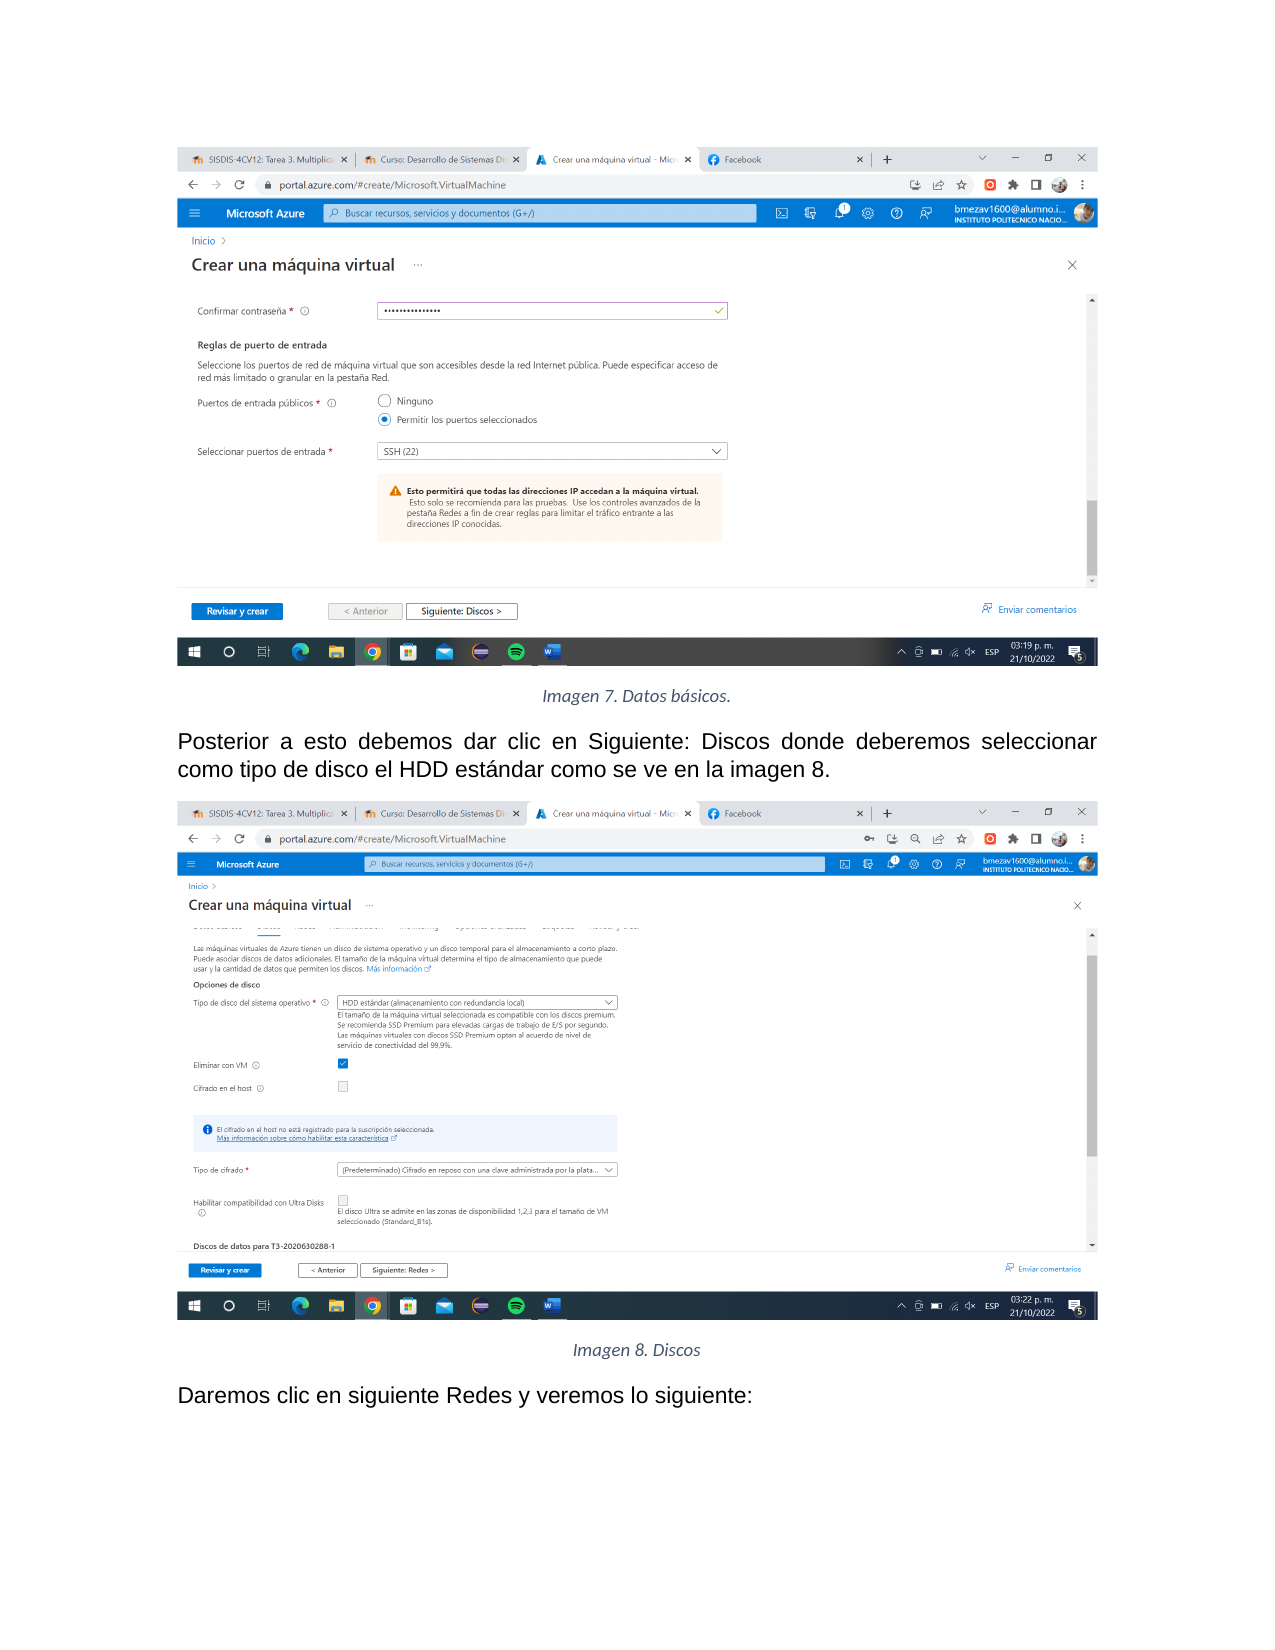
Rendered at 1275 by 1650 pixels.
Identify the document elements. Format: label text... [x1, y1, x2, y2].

picture [177, 147, 1098, 666]
picture [177, 801, 1098, 1320]
text Daremos clic en siguiente Redes y veremos lo siguiente: [177, 1382, 1098, 1408]
text Posterior a esto debemos dar clic en Siguiente: Discos donde deberemos seleccionar como tipo de disco el HDD estándar como se ve en la imagen 8. [177, 728, 1098, 783]
